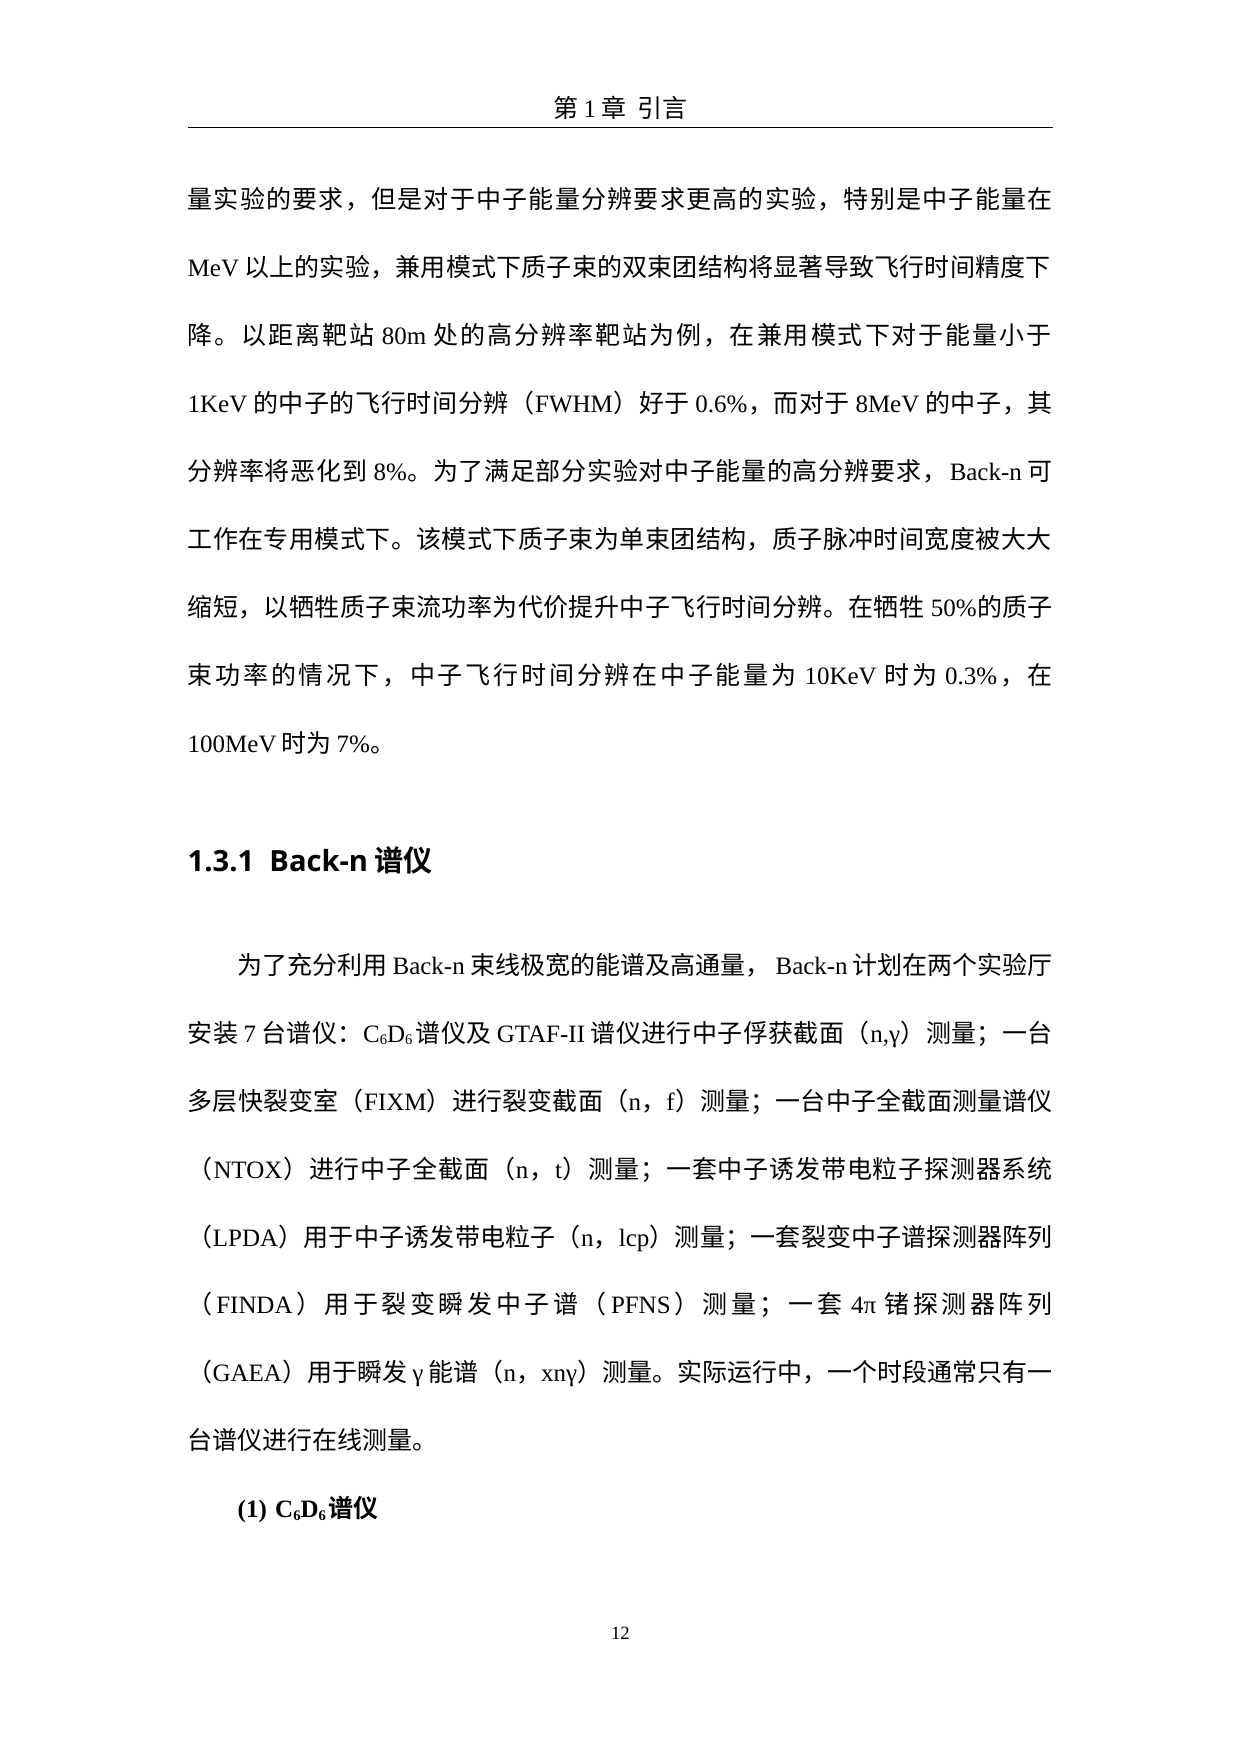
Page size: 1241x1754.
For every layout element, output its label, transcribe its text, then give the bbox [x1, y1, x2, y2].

list C6D6谱仪 [237, 1473, 1053, 1541]
text 为了充分利用Back-n束线极宽的能谱及高通量， Back-n计划在两个实验厅安装7台谱仪：C6D6谱仪及GTAF-II谱仪进行中子俘获截面（n,γ）测量；一台多层快裂变室（FIXM）进行裂变截面（n，f）测量；一台中子全截面测量谱仪（NTOX）进行中子全截面（n，t）测量；一套中子诱发带电粒子探测器系统（LPDA）用于中子诱发带电粒子（n，lcp）测量；一套裂变中子谱探测器阵列（FINDA）用于裂变瞬发中子谱（PFNS）测量；一套4π锗探测器阵列（GAEA）用于瞬发γ能谱（n，xnγ）测量。实际运行中，一个时段通常只有一台谱仪进行在线测量。 [187, 929, 1053, 1473]
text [187, 164, 1053, 775]
subtitle 1.3.1 Back-n谱仪 [187, 825, 1053, 893]
